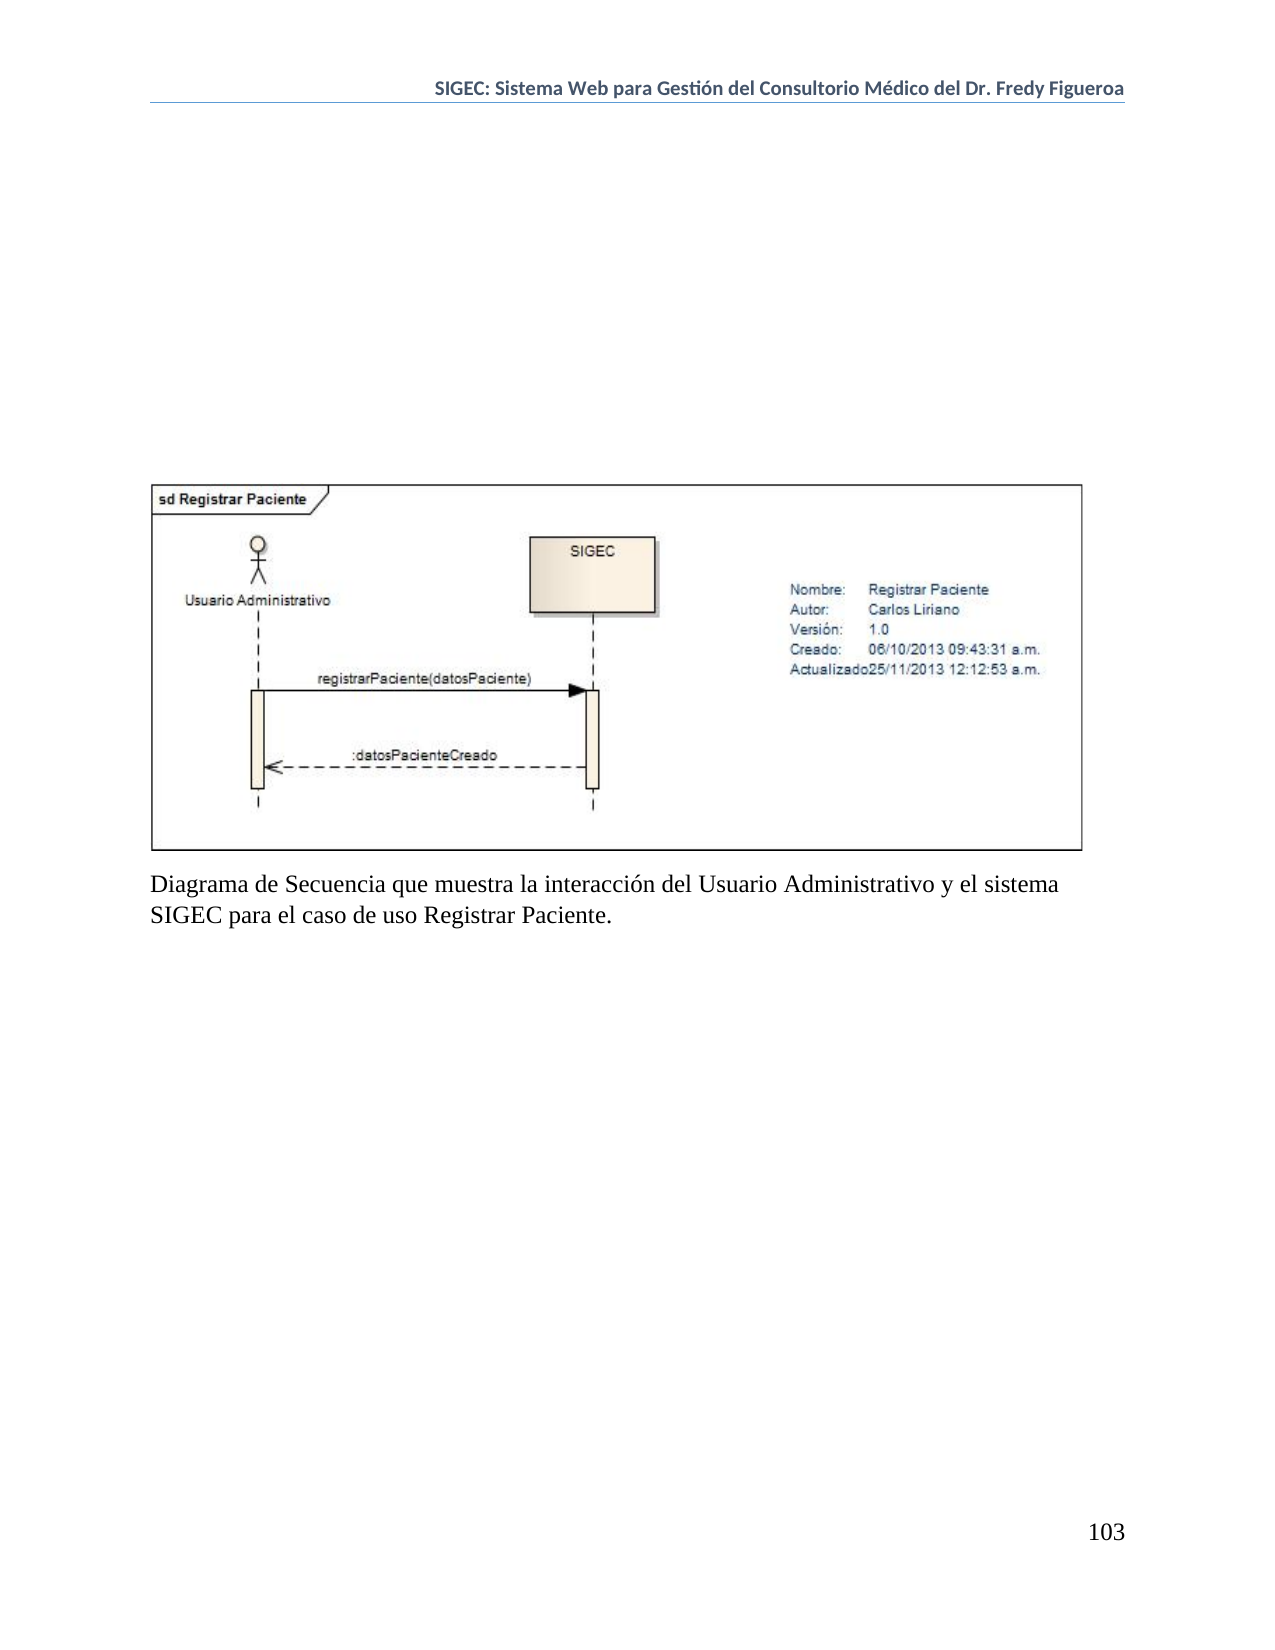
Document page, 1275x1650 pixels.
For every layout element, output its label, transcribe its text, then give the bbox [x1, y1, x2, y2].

text Diagrama de Secuencia que muestra la interacción del Usuario Administrativo y el sistema SIGEC para el caso de uso Registrar Paciente. [150, 869, 1125, 929]
picture [150, 483, 1083, 851]
